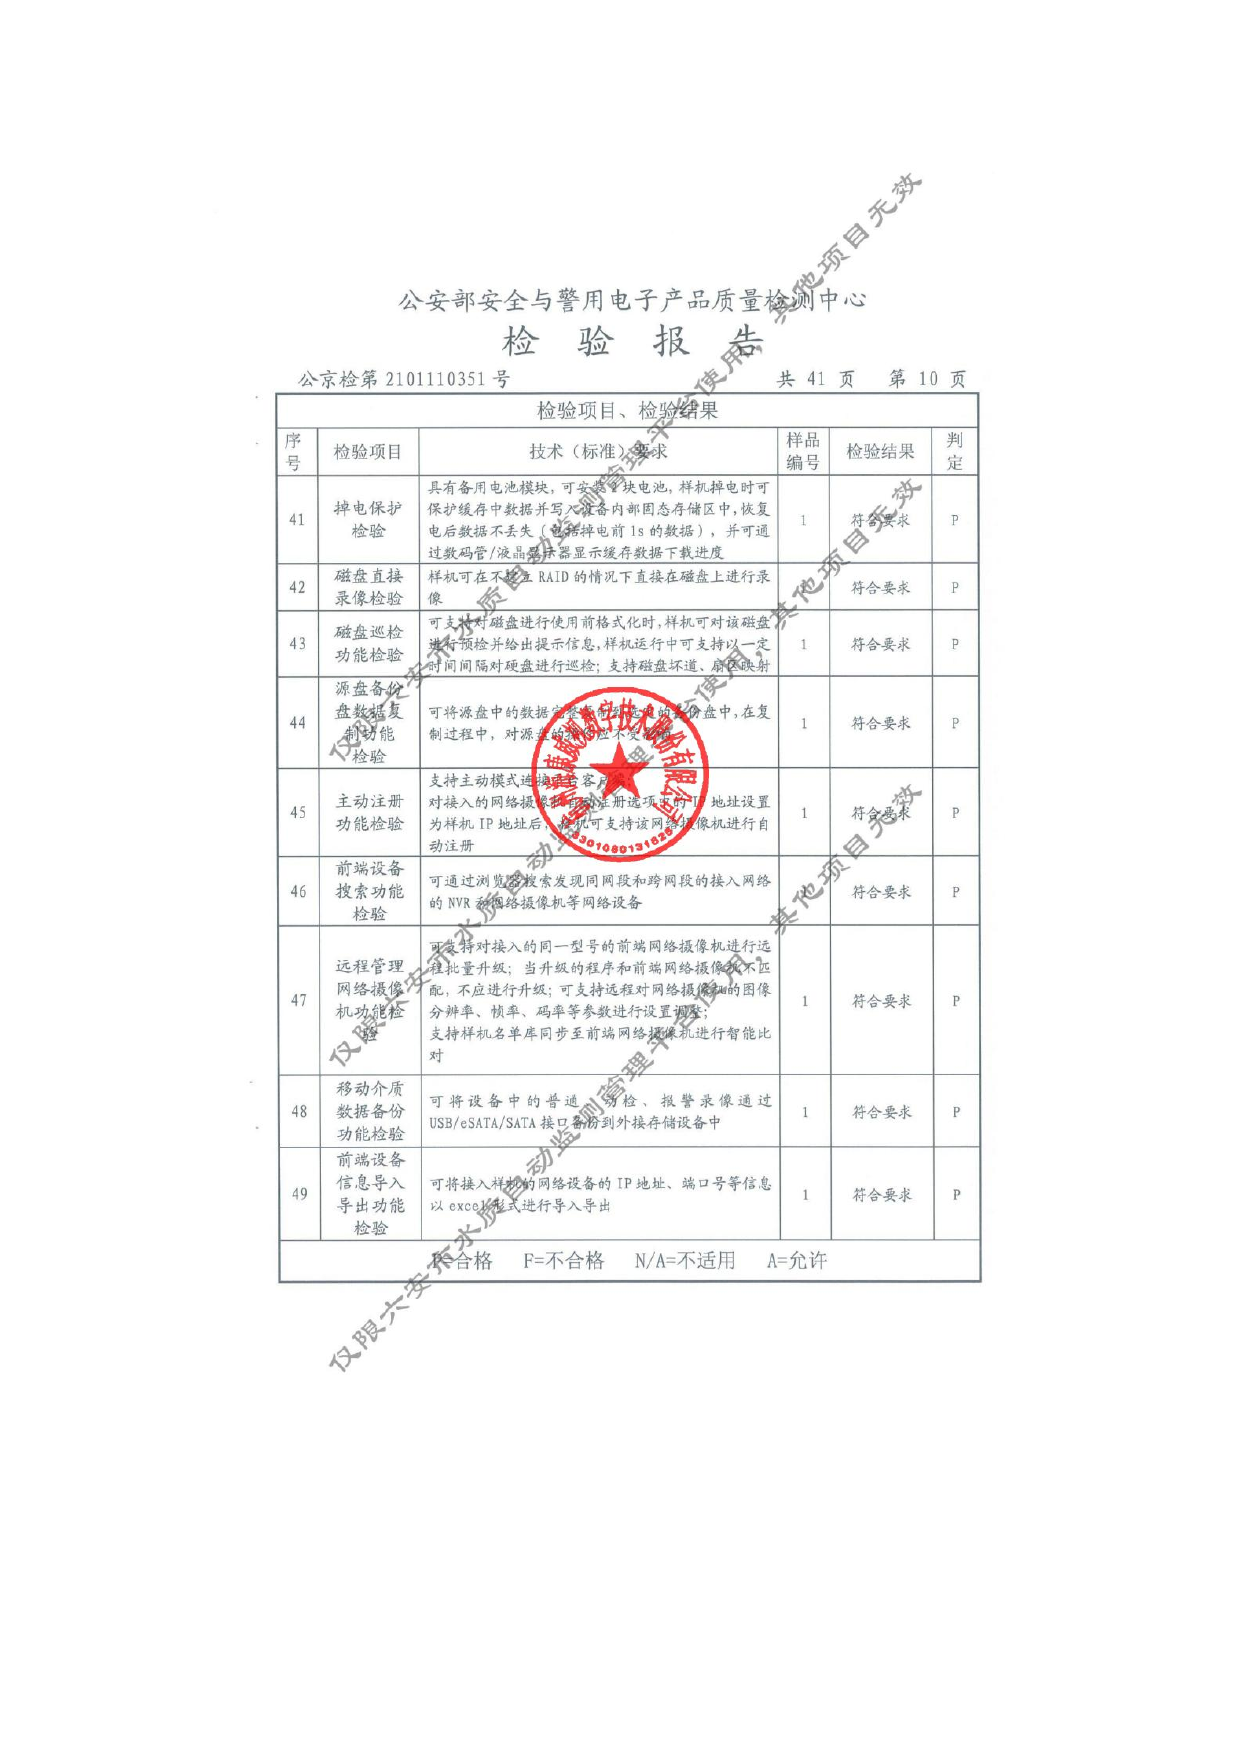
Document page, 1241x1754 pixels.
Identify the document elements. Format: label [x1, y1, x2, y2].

picture [187, 162, 1053, 1386]
